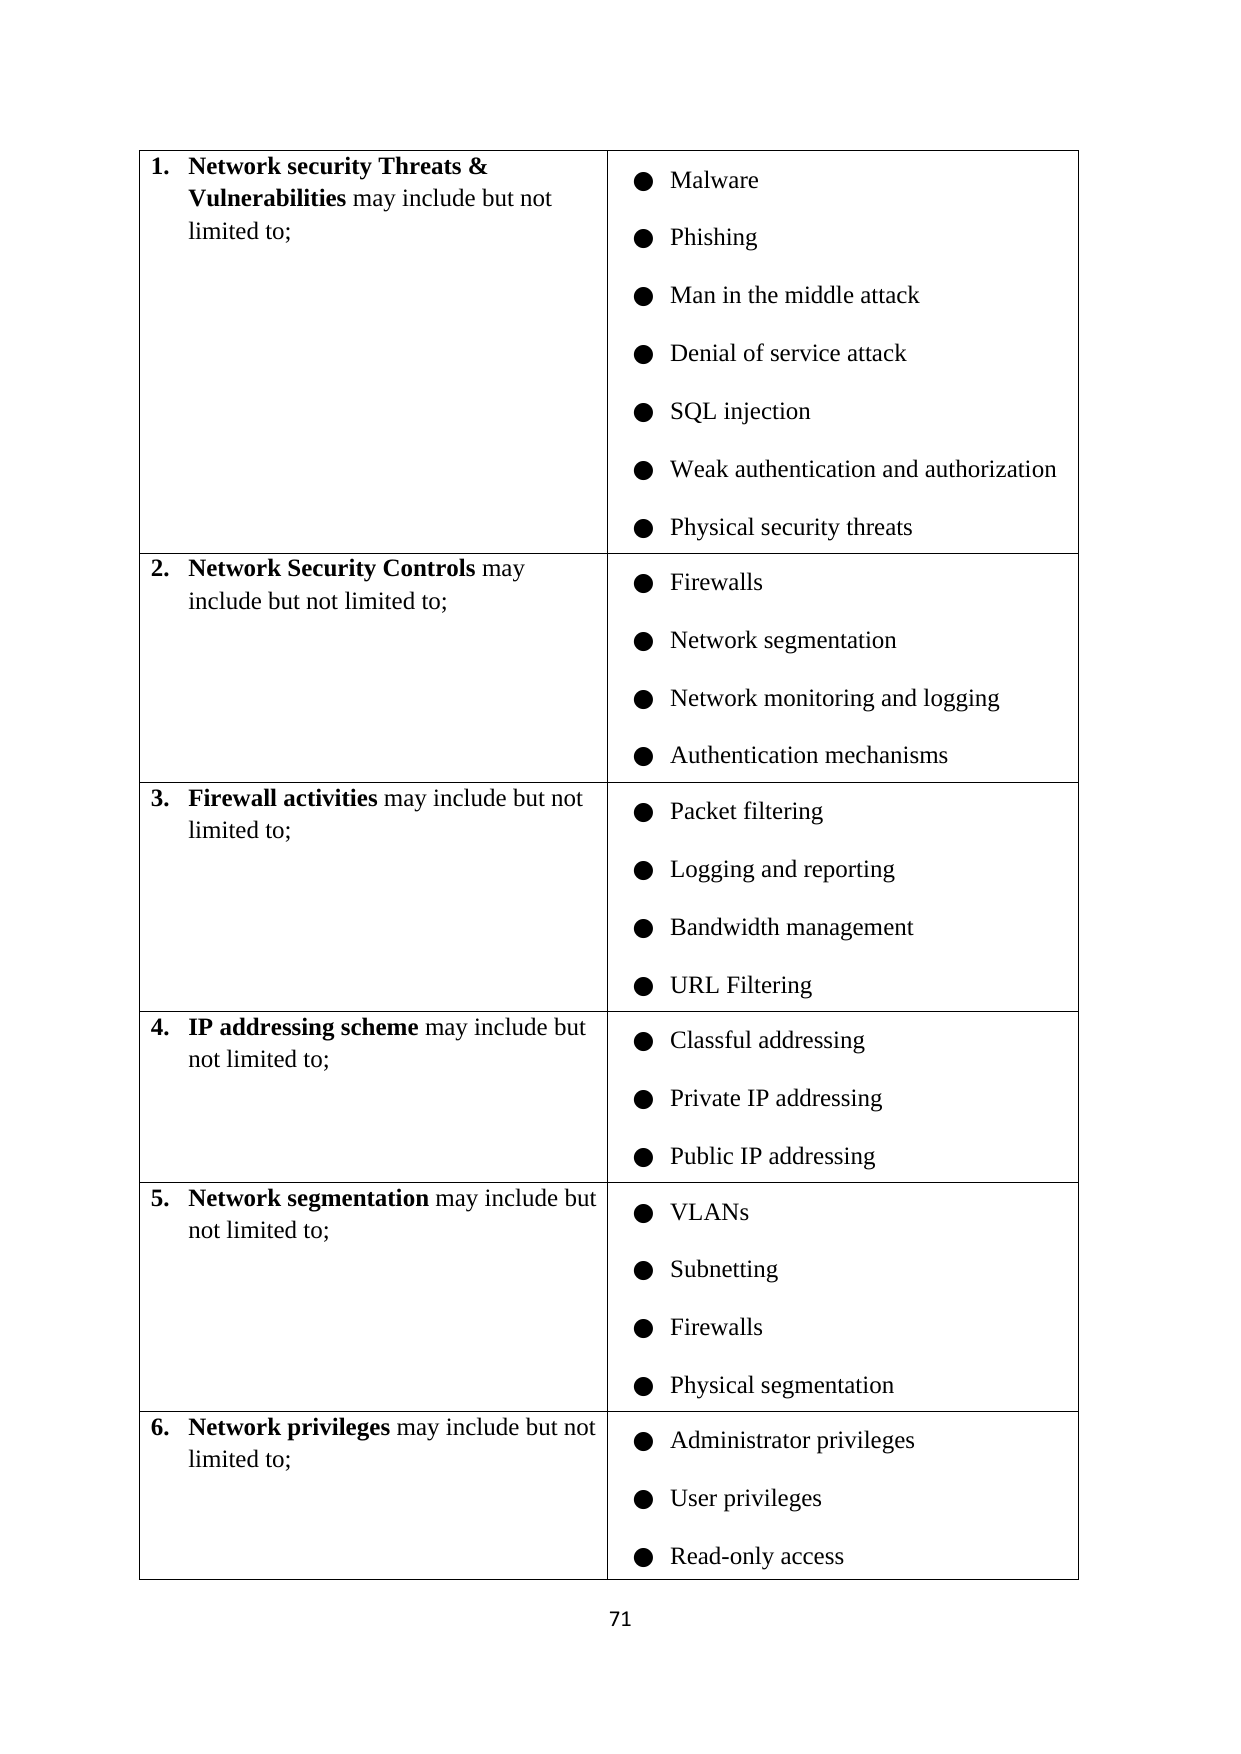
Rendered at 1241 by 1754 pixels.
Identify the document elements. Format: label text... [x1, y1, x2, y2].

table_cell Firewall activities may include but not limited to; [140, 783, 607, 1011]
table_cell VLANs Subnetting Firewalls Physical segmentation [608, 1183, 1078, 1411]
table_cell Network Security Controls may include but not limited to; [140, 554, 607, 782]
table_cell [140, 1412, 607, 1579]
table_header Network security Threats & Vulnerabilities may include but not limited to; [140, 151, 607, 552]
table_cell Classful addressing Private IP addressing Public IP addressing [608, 1012, 1078, 1182]
table_cell IP addressing scheme may include but not limited to; [140, 1012, 607, 1182]
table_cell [608, 1412, 1078, 1579]
table_cell Network segmentation may include but not limited to; [140, 1183, 607, 1411]
table_cell Firewalls Network segmentation Network monitoring and logging Authentication mechanisms [608, 554, 1078, 782]
table_header Malware Phishing Man in the middle attack Denial of service attack SQL injection Weak authentication and authorization Physical security threats [608, 151, 1078, 552]
table_cell Packet filtering Logging and reporting Bandwidth management URL Filtering [608, 783, 1078, 1011]
